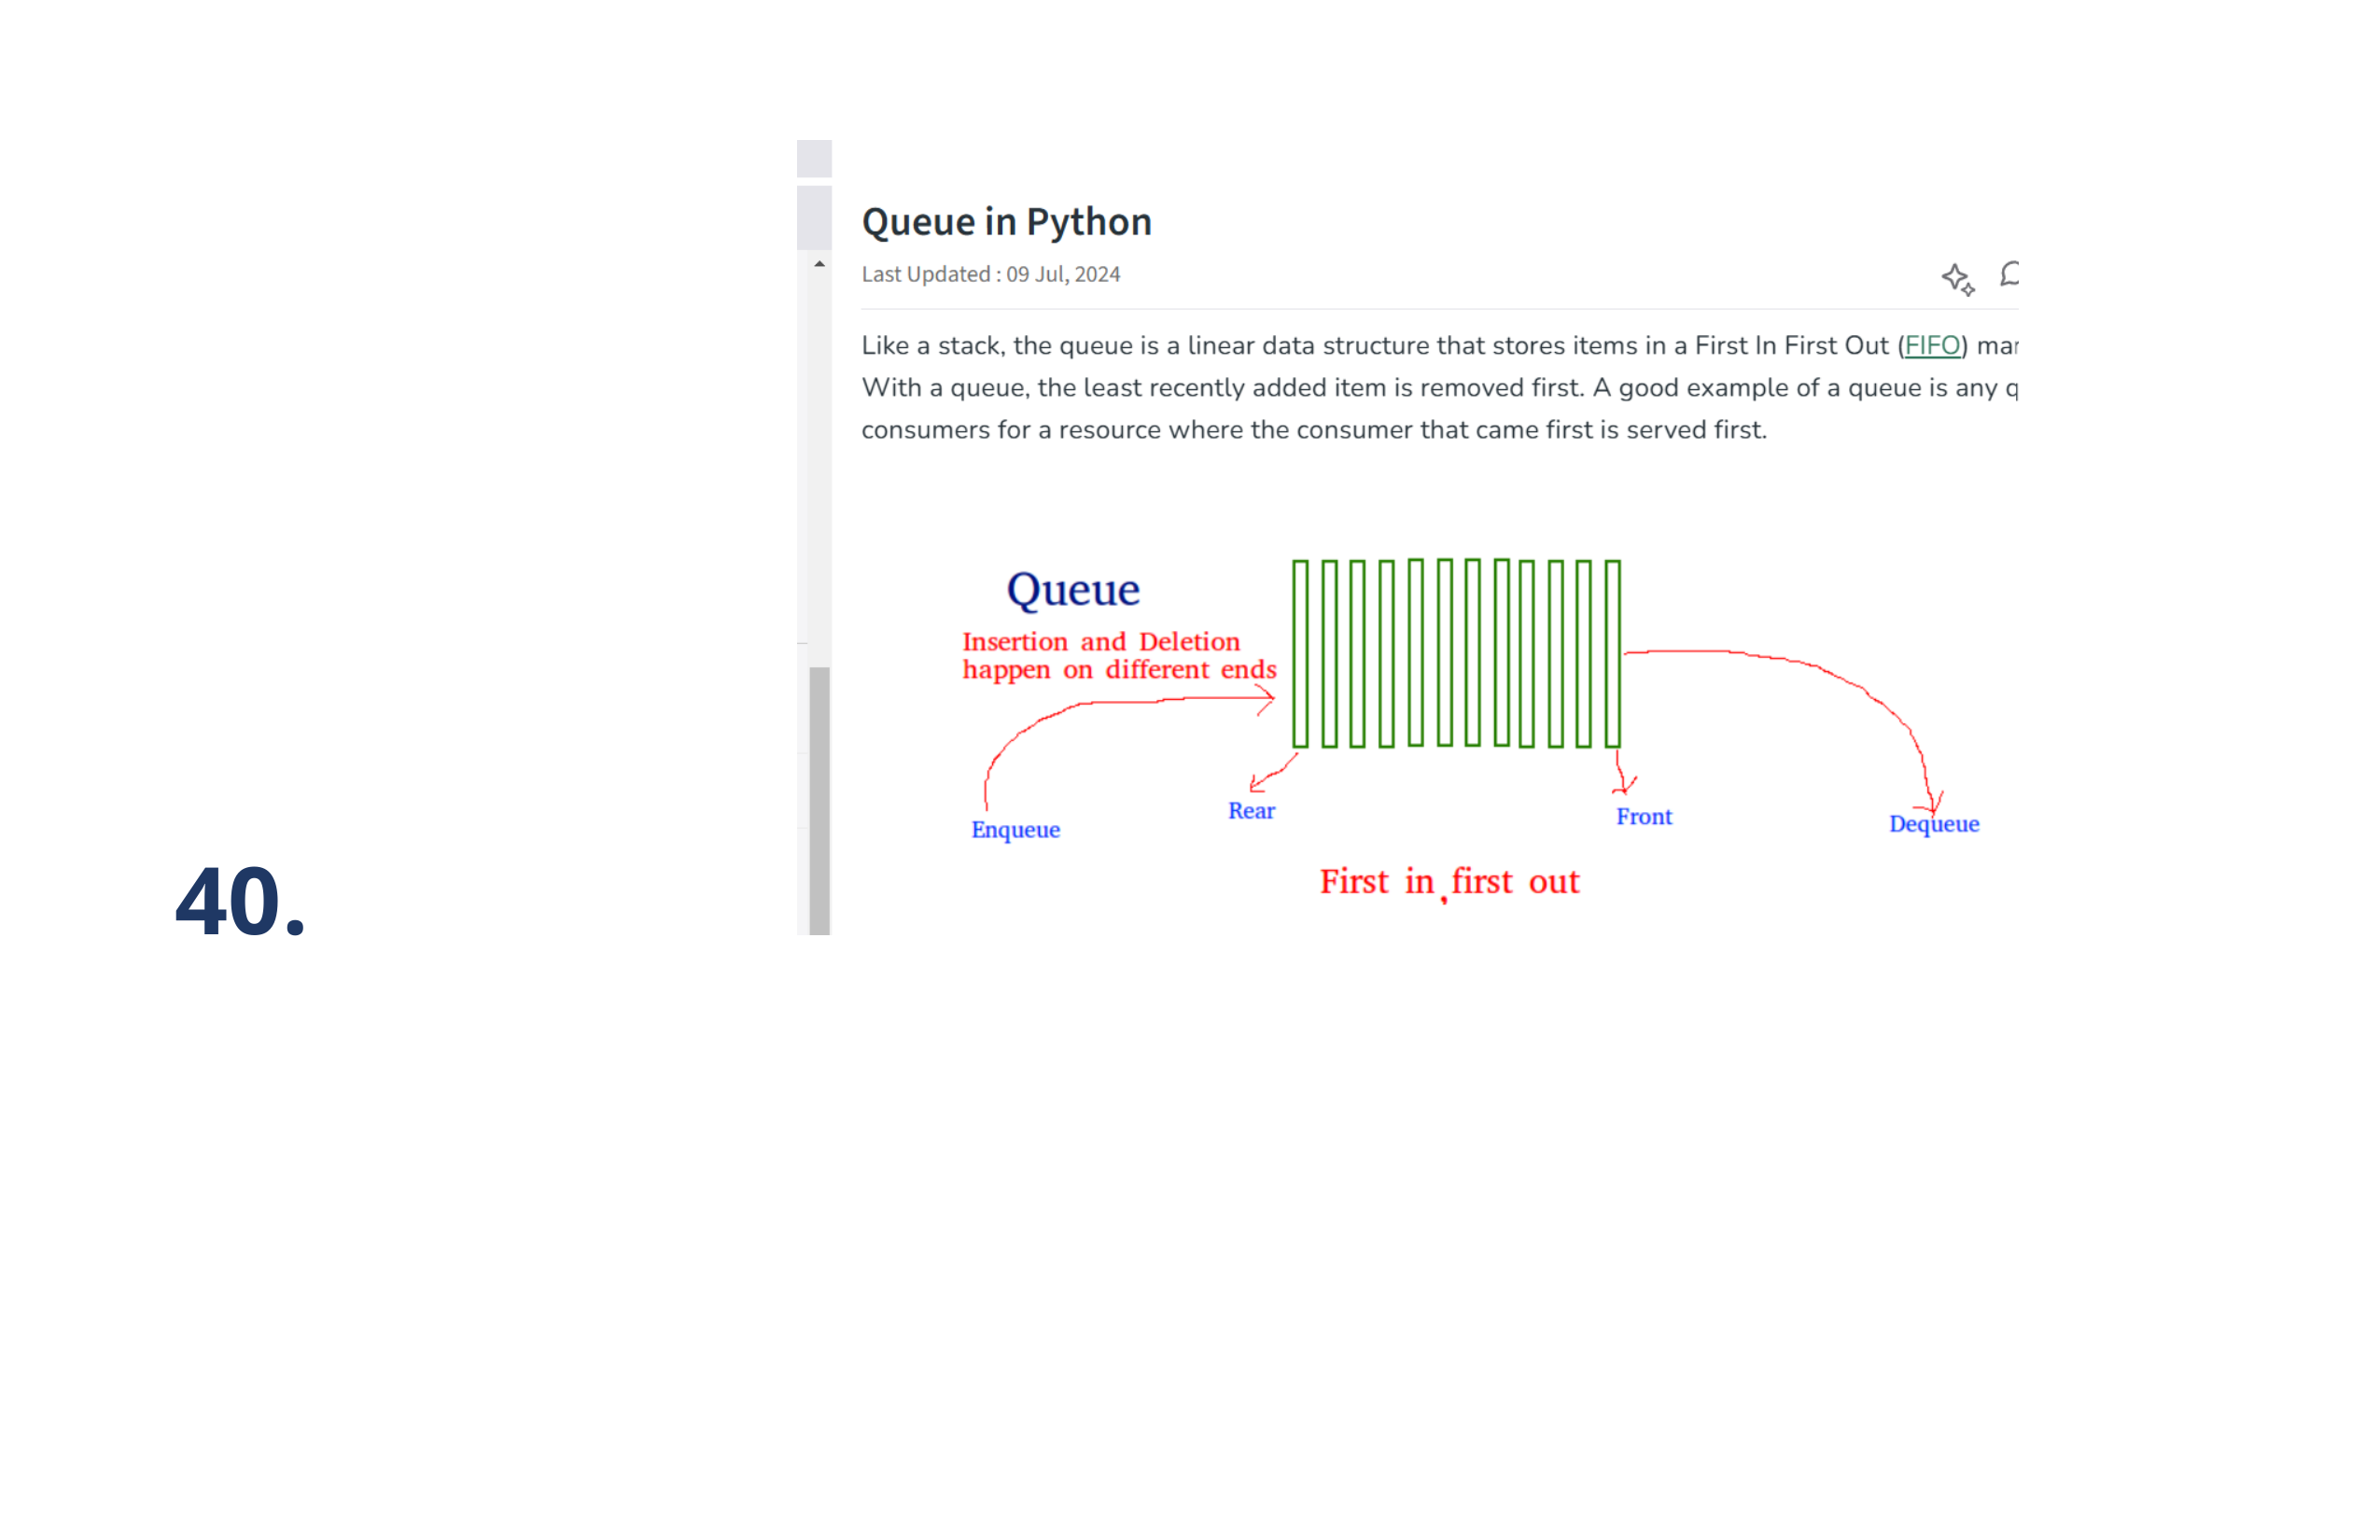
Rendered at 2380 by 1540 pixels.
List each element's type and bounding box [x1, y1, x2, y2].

picture [797, 140, 2019, 935]
